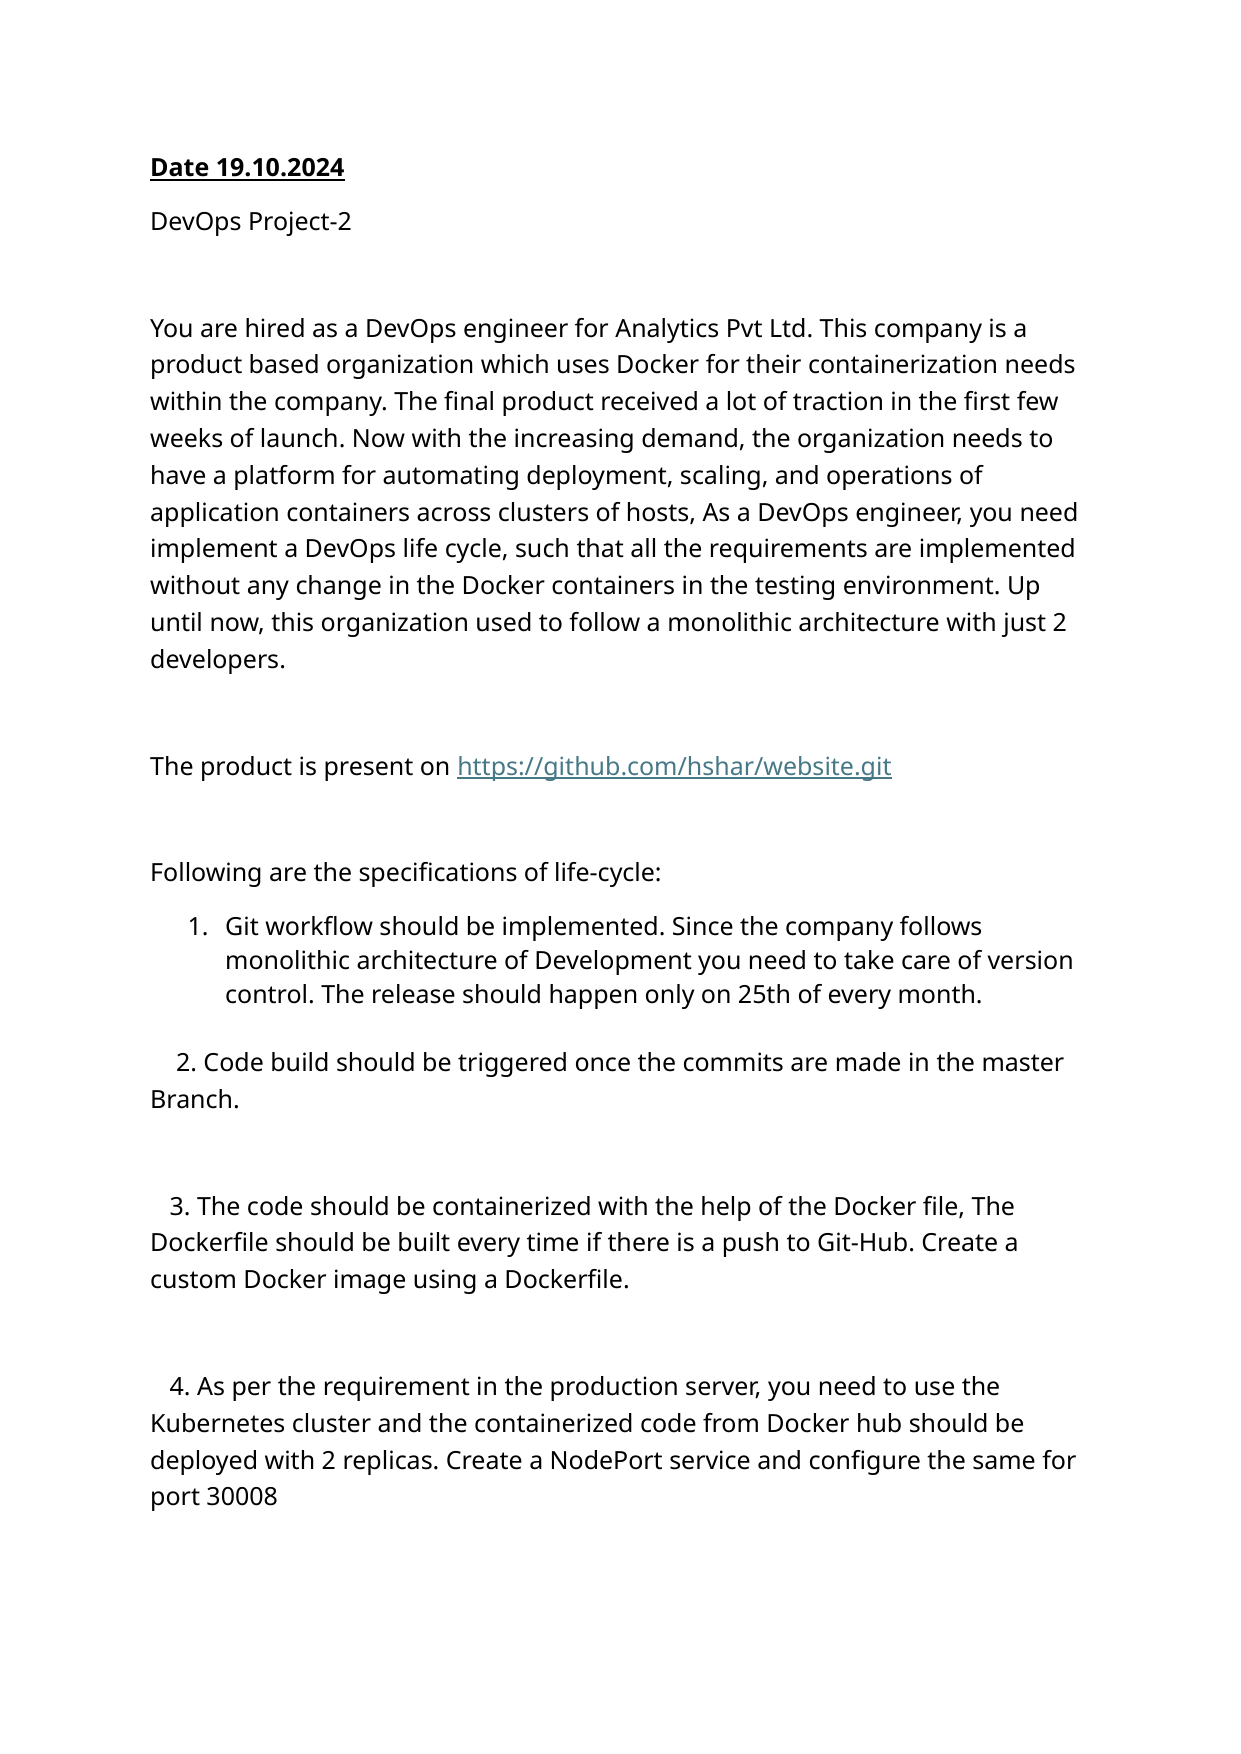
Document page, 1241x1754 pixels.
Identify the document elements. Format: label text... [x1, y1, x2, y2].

text 3. The code should be containerized with the help of the Docker file, The Dockerfile should be built every time if there is a push to Git-Hub. Create a custom Docker image using a Dockerfile. [150, 1188, 1090, 1296]
text 4. As per the requirement in the production server, you need to use the Kubernetes cluster and the containerized code from Docker hub should be deployed with 2 replicas. Create a NodePort service and configure the same for port 30008 [150, 1369, 1090, 1513]
text Following are the specifications of life-cycle: [150, 855, 1090, 889]
text 2. Code build should be triggered once the commits are made in the master Branch. [150, 1045, 1090, 1116]
text The product is present on https://github.com/hshar/website.git [150, 748, 1090, 782]
text Date 19.10.2024 [150, 150, 1090, 184]
list Git workflow should be implemented. Since the company follows monolithic architecture of Development you need to take care of version control. The release should happen only on 25th of every month. [187, 908, 1090, 1011]
text DevOps Project-2 [150, 203, 1090, 237]
text You are hired as a DevOps engineer for Analytics Pvt Ltd. This company is a product based organization which uses Docker for their containerization needs within the company. The final product received a lot of traction in the first few weeks of launch. Now with the increasing demand, the organization needs to have a platform for automating deployment, scaling, and operations of application containers across clusters of hosts, As a DevOps engineer, you need implement a DevOps life cycle, such that all the requirements are implemented without any change in the Docker containers in the testing environment. Up until now, this organization used to follow a monolithic architecture with just 2 developers. [150, 310, 1090, 675]
